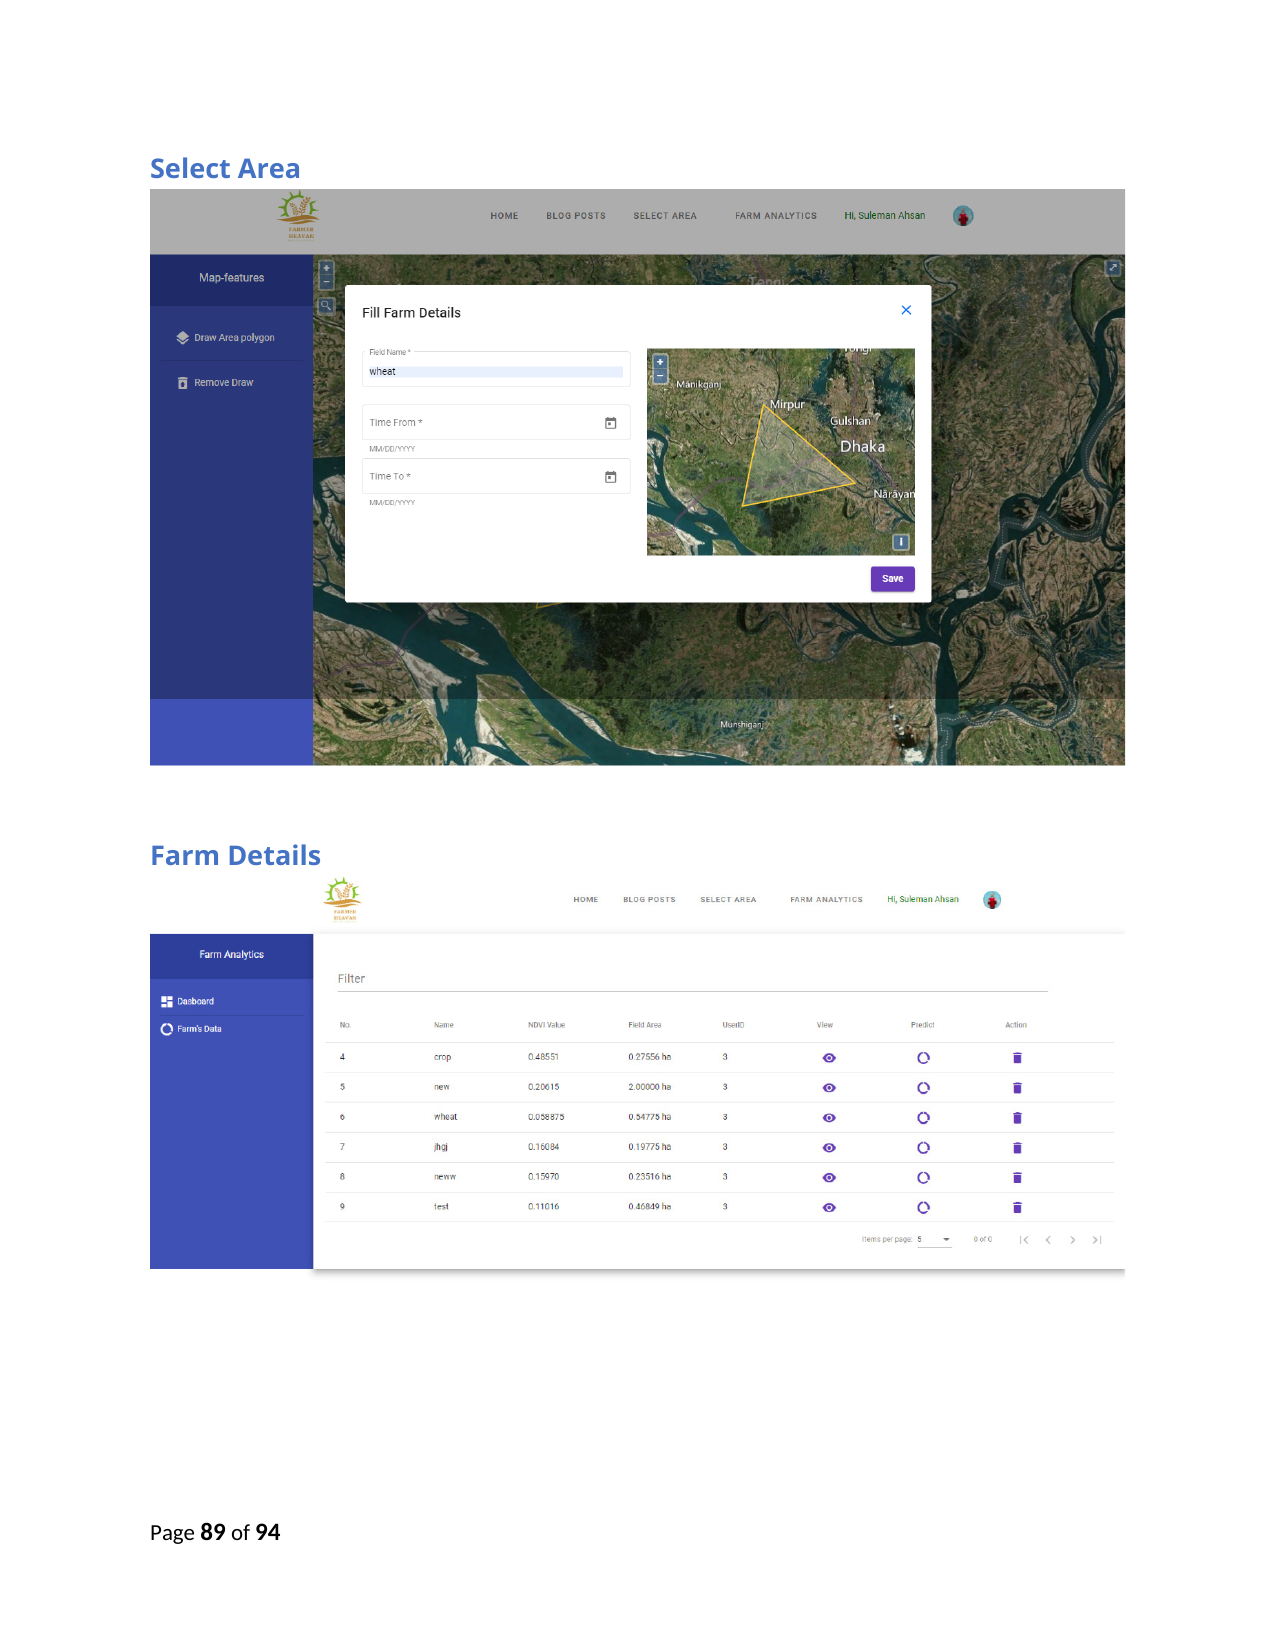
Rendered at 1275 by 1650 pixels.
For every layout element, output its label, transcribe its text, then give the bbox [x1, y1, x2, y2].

text Select Area [150, 150, 1125, 189]
picture [150, 189, 1125, 772]
picture [150, 876, 1125, 1396]
text Farm Details [150, 837, 1125, 876]
